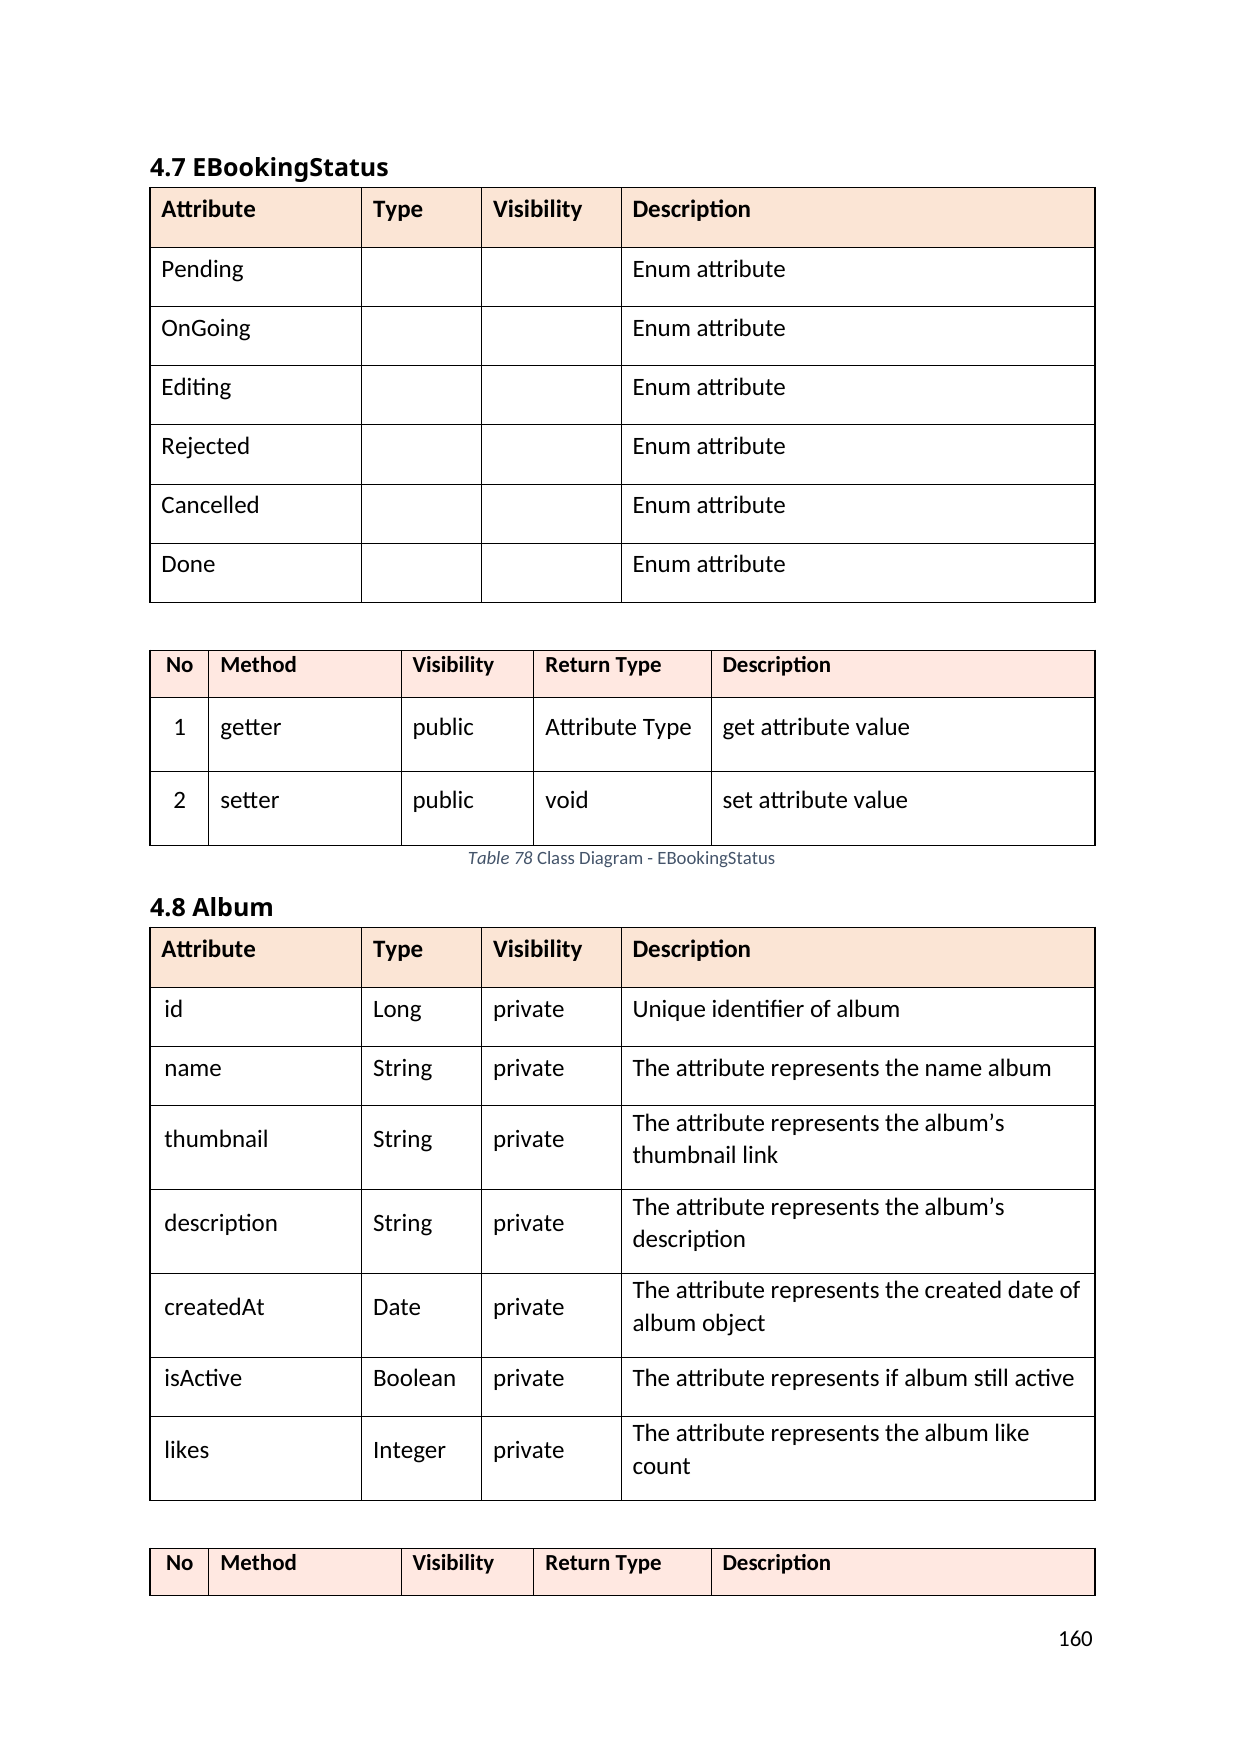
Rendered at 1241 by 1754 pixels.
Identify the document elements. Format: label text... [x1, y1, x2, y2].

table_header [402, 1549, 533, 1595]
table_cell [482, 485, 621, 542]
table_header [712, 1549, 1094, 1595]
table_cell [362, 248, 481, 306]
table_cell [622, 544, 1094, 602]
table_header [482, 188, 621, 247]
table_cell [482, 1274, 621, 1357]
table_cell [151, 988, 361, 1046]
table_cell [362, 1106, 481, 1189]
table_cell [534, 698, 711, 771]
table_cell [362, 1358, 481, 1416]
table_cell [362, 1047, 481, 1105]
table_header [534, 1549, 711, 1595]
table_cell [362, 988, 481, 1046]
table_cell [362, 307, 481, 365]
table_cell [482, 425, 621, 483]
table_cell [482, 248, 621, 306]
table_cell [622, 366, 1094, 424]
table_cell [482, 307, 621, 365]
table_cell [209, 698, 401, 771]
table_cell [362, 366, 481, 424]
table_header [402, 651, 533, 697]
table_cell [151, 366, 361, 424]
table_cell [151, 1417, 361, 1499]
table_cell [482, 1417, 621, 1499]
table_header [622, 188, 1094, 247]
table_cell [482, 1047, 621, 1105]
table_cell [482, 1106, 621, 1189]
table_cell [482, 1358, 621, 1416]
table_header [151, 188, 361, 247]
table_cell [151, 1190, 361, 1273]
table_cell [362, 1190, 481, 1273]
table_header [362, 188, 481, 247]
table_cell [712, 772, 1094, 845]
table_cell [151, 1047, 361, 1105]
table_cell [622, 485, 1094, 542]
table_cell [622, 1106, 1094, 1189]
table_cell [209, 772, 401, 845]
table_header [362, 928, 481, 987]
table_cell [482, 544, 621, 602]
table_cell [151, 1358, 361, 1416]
subtitle 4.7 EBookingStatus [150, 150, 1093, 184]
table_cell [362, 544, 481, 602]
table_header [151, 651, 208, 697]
subtitle 4.8 Album [150, 890, 1093, 924]
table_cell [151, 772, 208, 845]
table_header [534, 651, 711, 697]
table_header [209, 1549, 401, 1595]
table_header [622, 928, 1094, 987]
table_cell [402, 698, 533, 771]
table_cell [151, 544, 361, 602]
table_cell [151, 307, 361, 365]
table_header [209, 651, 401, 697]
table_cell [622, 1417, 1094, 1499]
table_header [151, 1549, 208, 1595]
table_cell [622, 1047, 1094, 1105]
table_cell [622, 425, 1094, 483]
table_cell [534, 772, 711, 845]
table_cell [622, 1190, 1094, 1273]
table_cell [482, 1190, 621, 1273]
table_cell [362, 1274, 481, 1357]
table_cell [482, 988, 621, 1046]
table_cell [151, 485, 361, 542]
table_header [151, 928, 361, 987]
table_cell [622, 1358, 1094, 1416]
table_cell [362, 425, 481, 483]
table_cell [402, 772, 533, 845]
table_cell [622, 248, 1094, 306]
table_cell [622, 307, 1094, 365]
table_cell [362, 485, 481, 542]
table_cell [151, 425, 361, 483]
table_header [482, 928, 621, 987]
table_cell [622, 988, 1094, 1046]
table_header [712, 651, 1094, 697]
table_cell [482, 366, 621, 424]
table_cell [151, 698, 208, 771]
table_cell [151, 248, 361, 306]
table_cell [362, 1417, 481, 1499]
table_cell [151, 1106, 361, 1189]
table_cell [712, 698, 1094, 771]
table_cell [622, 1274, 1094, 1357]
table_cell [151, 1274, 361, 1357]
